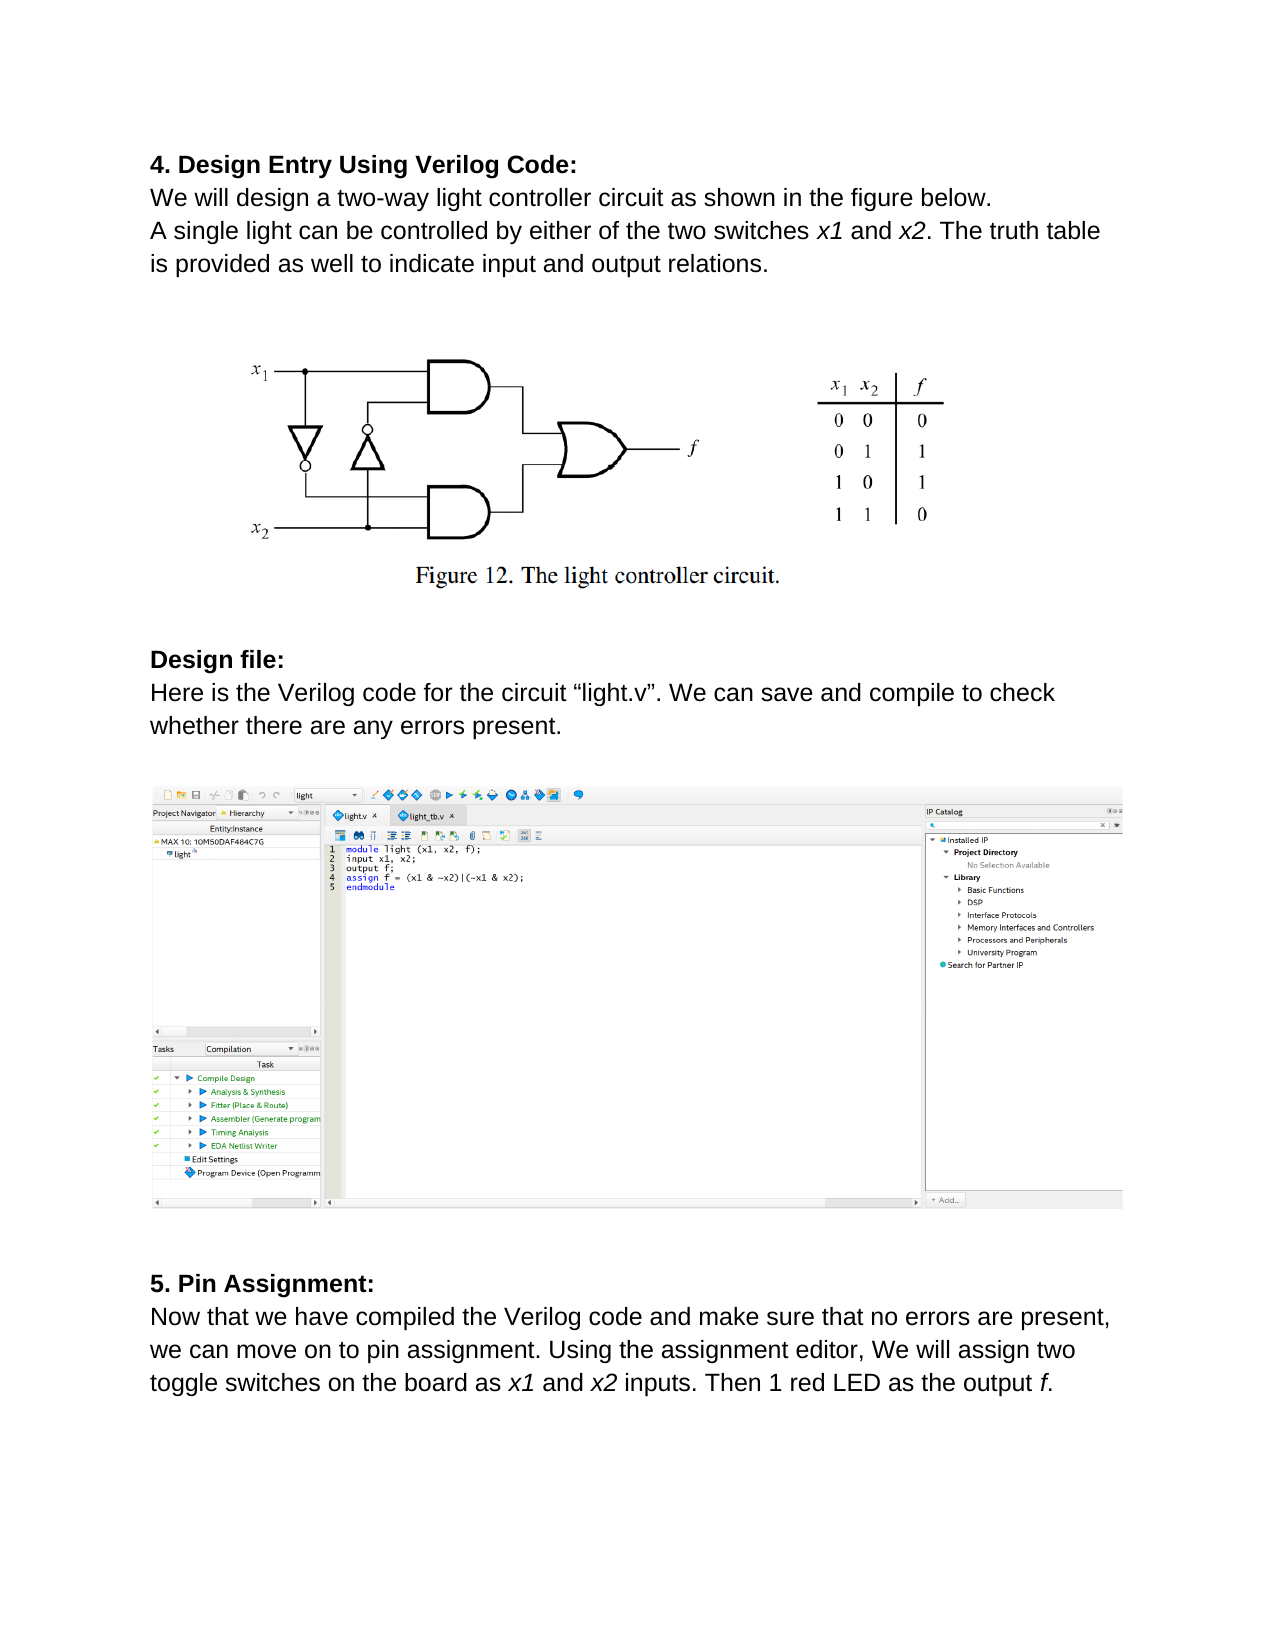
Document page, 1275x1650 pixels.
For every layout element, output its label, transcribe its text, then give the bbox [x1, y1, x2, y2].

text Here is the Verilog code for the circuit “light.v”. We can save and compile to check whether there are any errors present. [150, 678, 1125, 740]
picture [152, 786, 1123, 1209]
text Design file: [150, 645, 1125, 674]
picture [229, 331, 987, 599]
text We will design a two-way light controller circuit as shown in the figure below. [150, 183, 1125, 212]
text 5. Pin Assignment: [150, 1269, 1125, 1298]
text A single light can be controlled by either of the two switches x1 and x2. The truth table is provided as well to indicate input and output relations. [150, 216, 1125, 278]
text Now that we have compiled the Verilog code and make sure that no errors are present, we can move on to pin assignment. Using the assignment editor, We will assign two toggle switches on the board as x1 and x2 inputs. Then 1 red LED as the output f. [150, 1302, 1125, 1397]
text 4. Design Entry Using Verilog Code: [150, 150, 1125, 179]
